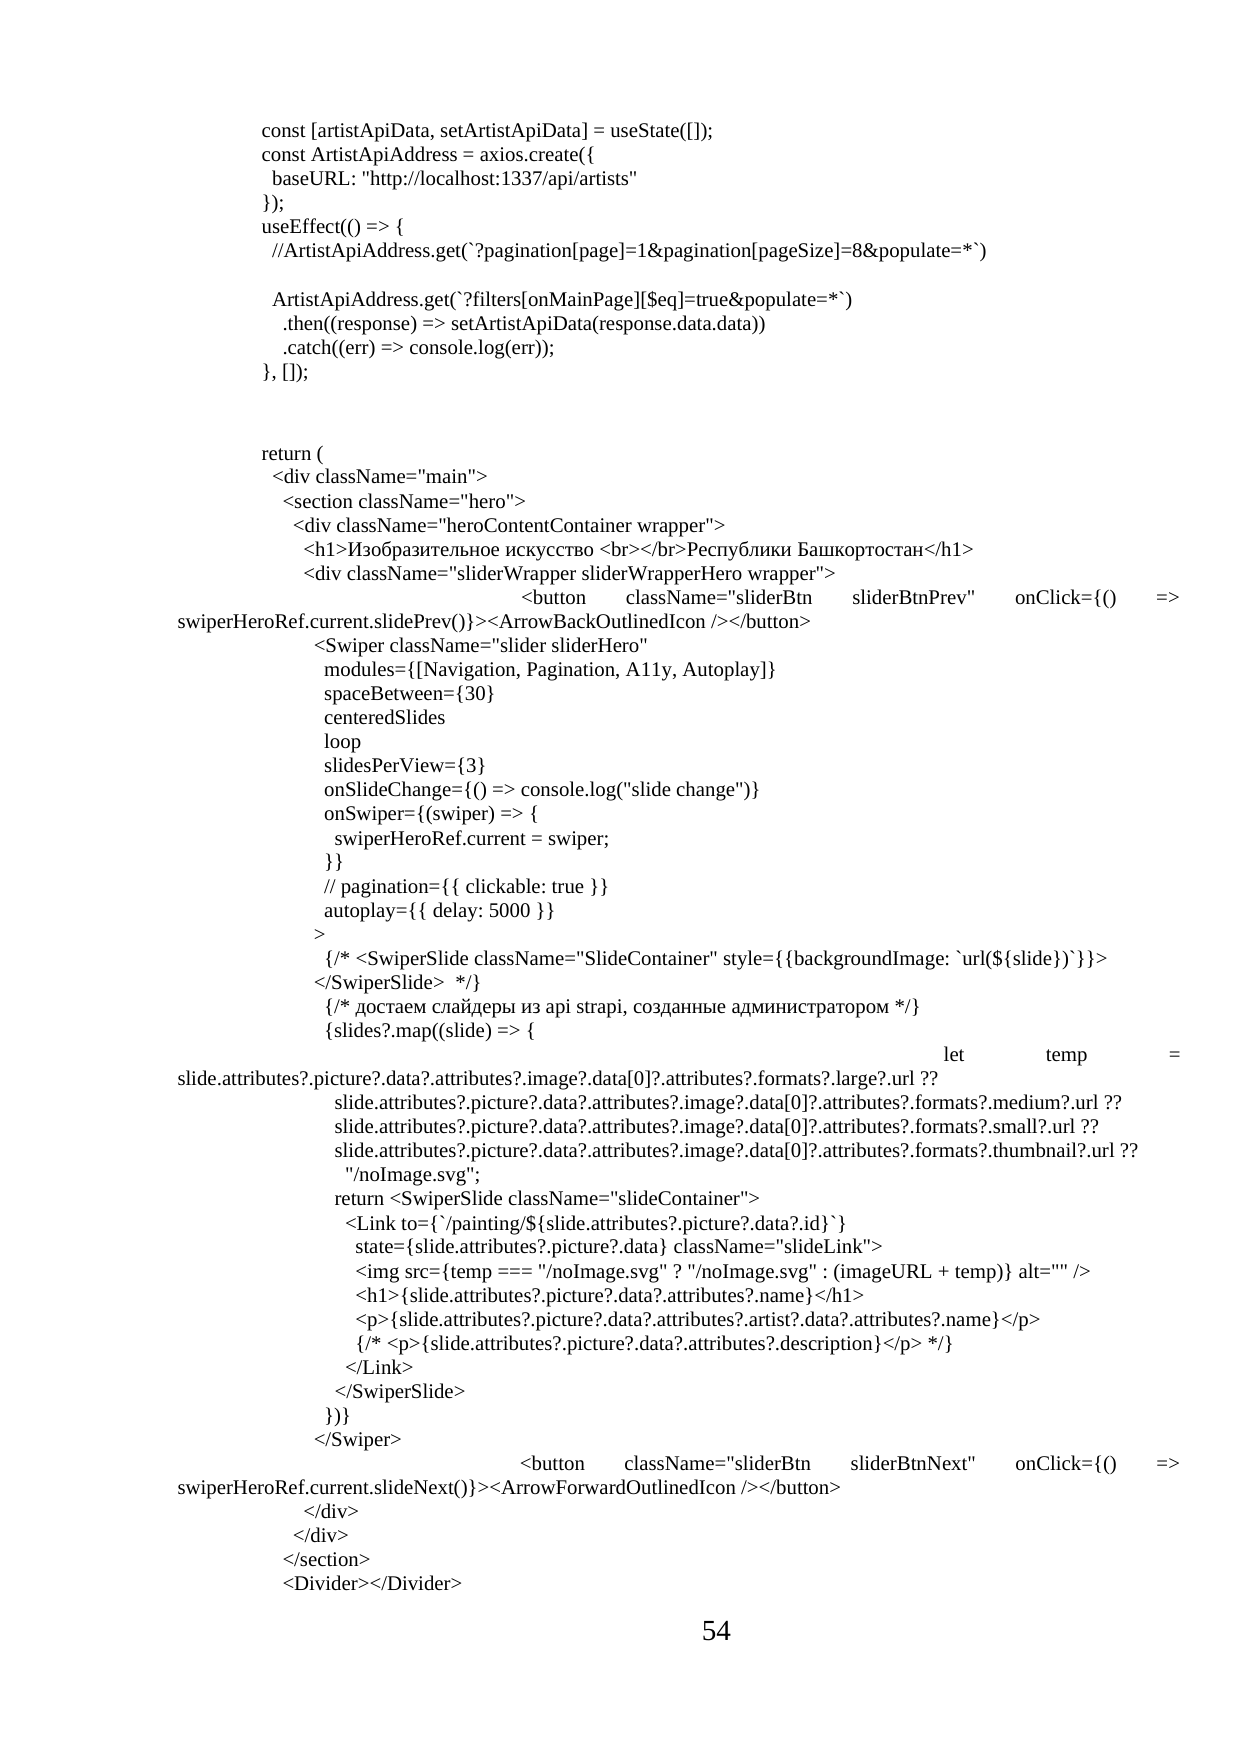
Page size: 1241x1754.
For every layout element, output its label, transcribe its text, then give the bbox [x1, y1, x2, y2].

text slide.attributes?.picture?.data?.attributes?.image?.data[0]?.attributes?.formats?.small?.url ?? [177, 1114, 1181, 1138]
text <Divider></Divider> [177, 1571, 1181, 1595]
text ArtistApiAddress.get(`?filters[onMainPage][$eq]=true&populate=*`) [177, 287, 1181, 311]
text slide.attributes?.picture?.data?.attributes?.image?.data[0]?.attributes?.formats?.thumbnail?.url ?? [177, 1138, 1181, 1162]
text <img src={temp === "/noImage.svg" ? "/noImage.svg" : (imageURL + temp)} alt="" /> [177, 1258, 1181, 1283]
text </SwiperSlide> */} [177, 970, 1181, 994]
text const ArtistApiAddress = axios.create({ [177, 142, 1181, 166]
text //ArtistApiAddress.get(`?pagination[page]=1&pagination[pageSize]=8&populate=*`) [177, 238, 1181, 262]
text // pagination={{ clickable: true }} [177, 873, 1181, 898]
text <p>{slide.attributes?.picture?.data?.attributes?.artist?.data?.attributes?.name}</p> [177, 1307, 1181, 1331]
text const [artistApiData, setArtistApiData] = useState([]); [177, 118, 1181, 142]
text <div className="heroContentContainer wrapper"> [177, 513, 1181, 537]
text <Link to={`/painting/${slide.attributes?.picture?.data?.id}`} [177, 1210, 1181, 1234]
text </section> [177, 1547, 1181, 1571]
text loop [177, 729, 1181, 753]
text <button className="sliderBtn sliderBtnNext" onClick={() => swiperHeroRef.current.slideNext()}><ArrowForwardOutlinedIcon /></button> [177, 1451, 1181, 1499]
text </div> [177, 1499, 1181, 1523]
text onSwiper={(swiper) => { [177, 801, 1181, 825]
text spaceBetween={30} [177, 681, 1181, 705]
text state={slide.attributes?.picture?.data} className="slideLink"> [177, 1234, 1181, 1258]
text swiperHeroRef.current = swiper; [177, 825, 1181, 849]
text let temp = slide.attributes?.picture?.data?.attributes?.image?.data[0]?.attributes?.formats?.large?.url ?? [177, 1042, 1181, 1090]
text modules={[Navigation, Pagination, A11y, Autoplay]} [177, 657, 1181, 681]
text autoplay={{ delay: 5000 }} [177, 898, 1181, 922]
text }, []); [177, 359, 1181, 383]
text <button className="sliderBtn sliderBtnPrev" onClick={() => swiperHeroRef.current.slidePrev()}><ArrowBackOutlinedIcon /></button> [177, 585, 1181, 633]
text </Link> [177, 1355, 1181, 1379]
text </SwiperSlide> [177, 1379, 1181, 1403]
text baseURL: "http://localhost:1337/api/artists" [177, 166, 1181, 190]
text {/* <p>{slide.attributes?.picture?.data?.attributes?.description}</p> */} [177, 1331, 1181, 1355]
text <h1>{slide.attributes?.picture?.data?.attributes?.name}</h1> [177, 1283, 1181, 1307]
text </Swiper> [177, 1427, 1181, 1451]
text <div className="main"> [177, 464, 1181, 488]
text {slides?.map((slide) => { [177, 1018, 1181, 1042]
text .then((response) => setArtistApiData(response.data.data)) [177, 311, 1181, 335]
text > [177, 922, 1181, 946]
text <h1>Изобразительное искусство <br></br>Республики Башкортостан</h1> [177, 537, 1181, 561]
text "/noImage.svg"; [177, 1162, 1181, 1186]
text <div className="sliderWrapper sliderWrapperHero wrapper"> [177, 561, 1181, 585]
text onSlideChange={() => console.log("slide change")} [177, 777, 1181, 801]
text return <SwiperSlide className="slideContainer"> [177, 1186, 1181, 1210]
text })} [177, 1403, 1181, 1427]
text useEffect(() => { [177, 214, 1181, 238]
text slide.attributes?.picture?.data?.attributes?.image?.data[0]?.attributes?.formats?.medium?.url ?? [177, 1090, 1181, 1114]
text }} [177, 849, 1181, 873]
text <section className="hero"> [177, 488, 1181, 513]
text {/* <SwiperSlide className="SlideContainer" style={{backgroundImage: `url(${slide})`}}> [177, 946, 1181, 970]
text centeredSlides [177, 705, 1181, 729]
text .catch((err) => console.log(err)); [177, 335, 1181, 359]
text <Swiper className="slider sliderHero" [177, 633, 1181, 657]
text slidesPerView={3} [177, 753, 1181, 777]
text }); [177, 190, 1181, 214]
text return ( [177, 440, 1181, 464]
text </div> [177, 1523, 1181, 1547]
text {/* достаем слайдеры из api strapi, созданные администратором */} [177, 994, 1181, 1018]
